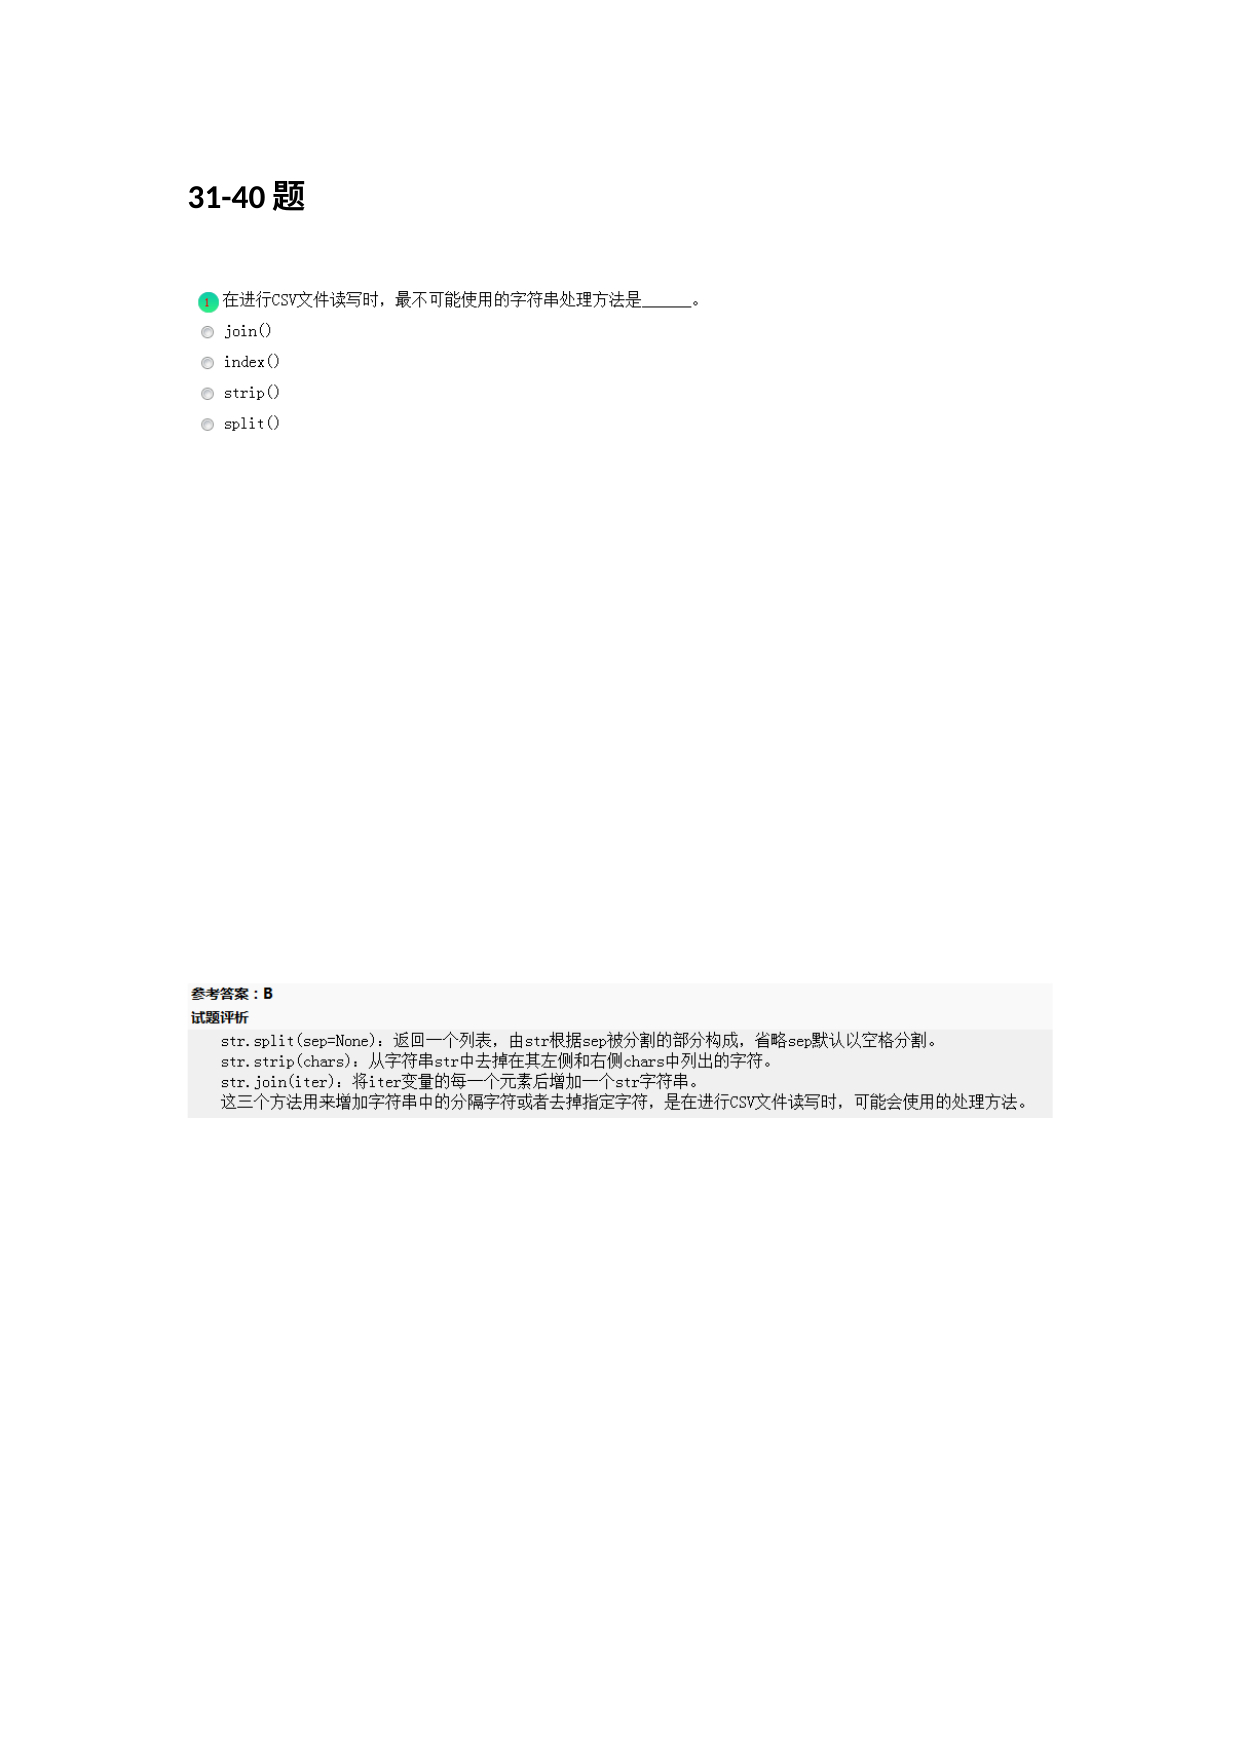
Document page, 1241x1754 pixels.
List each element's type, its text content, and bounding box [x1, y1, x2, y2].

subtitle 31-40题 [187, 162, 1053, 227]
picture [187, 289, 1053, 1118]
